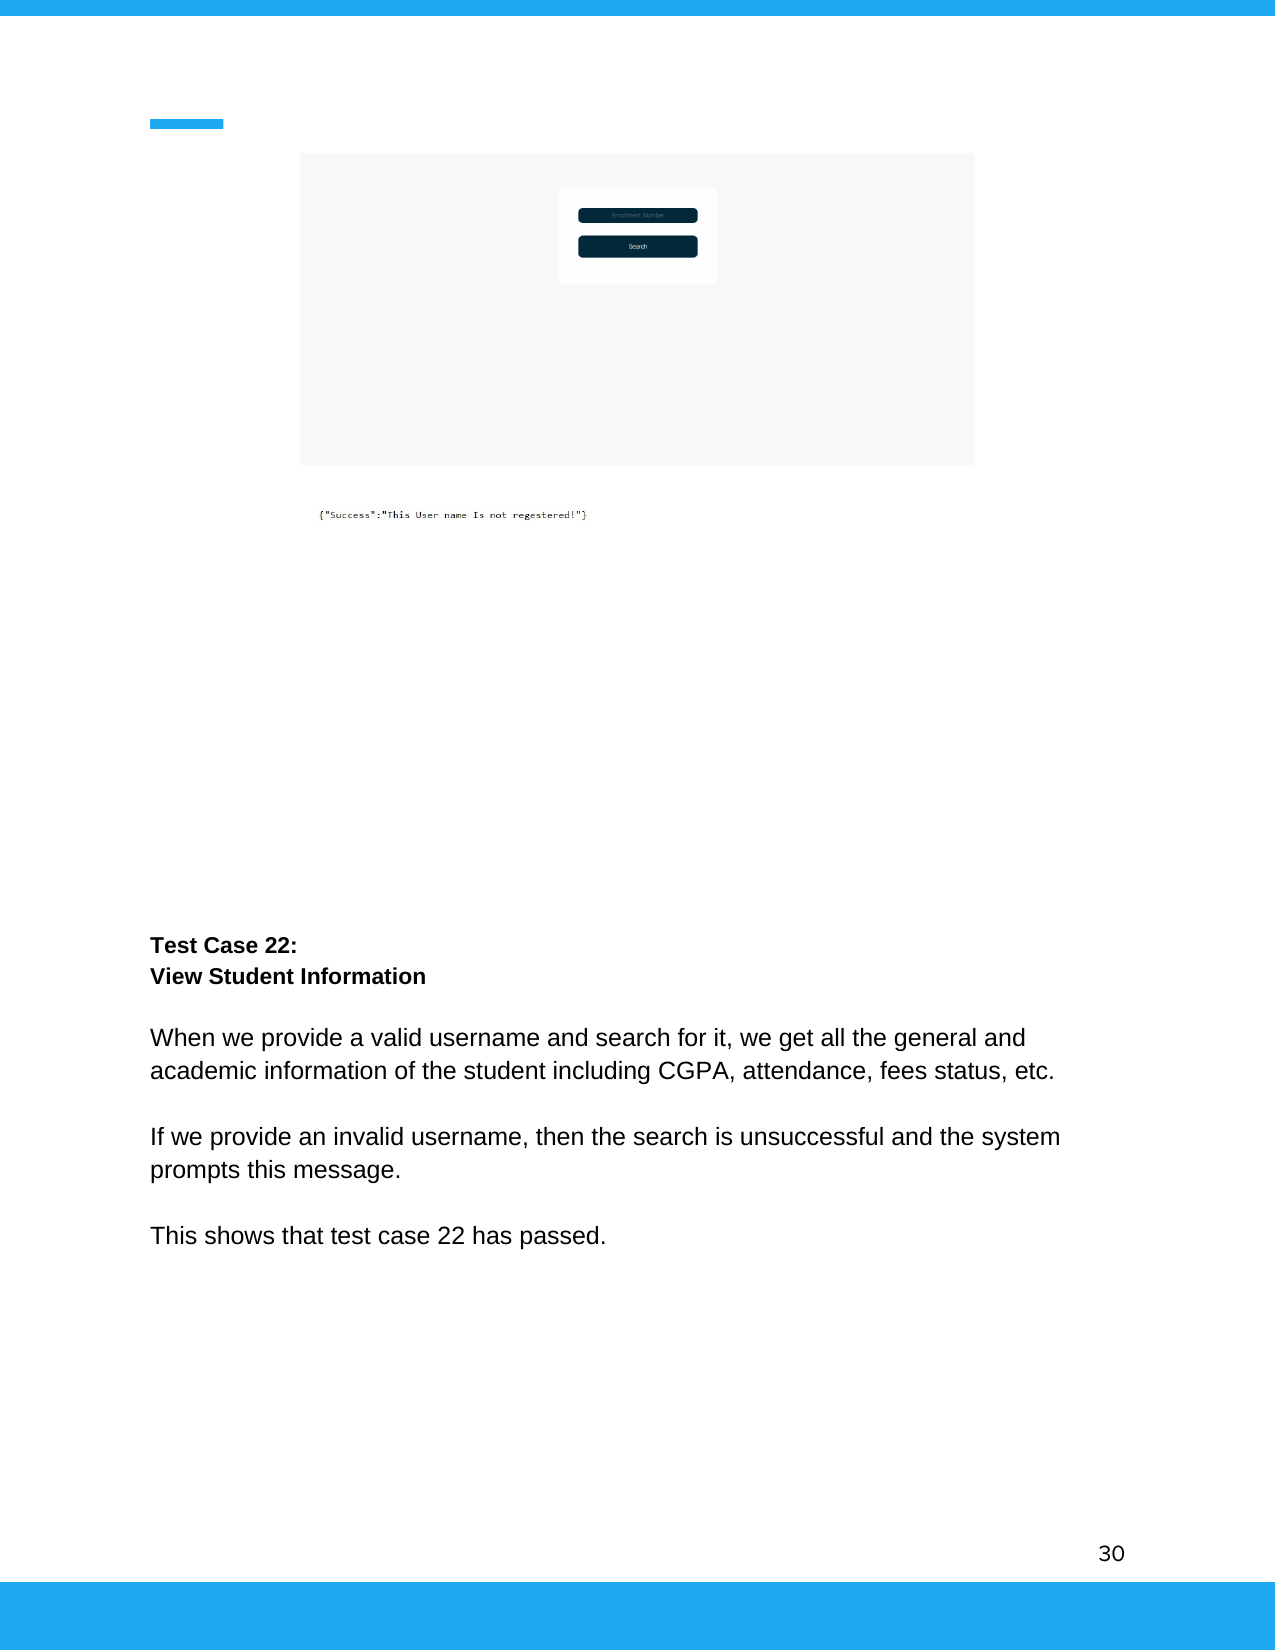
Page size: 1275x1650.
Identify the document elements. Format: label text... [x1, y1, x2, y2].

text When we provide a valid username and search for it, we get all the general and academic information of the student including CGPA, attendance, fees status, etc. [150, 1023, 1125, 1085]
picture [0, 0, 1275, 16]
picture [0, 1582, 1275, 1650]
text This shows that test case 22 has passed. [150, 1221, 1125, 1250]
picture [312, 498, 963, 899]
text Test Case 22: [150, 932, 1125, 959]
picture [300, 153, 976, 465]
picture [150, 119, 224, 129]
text View Student Information [150, 963, 1125, 989]
text If we provide an invalid username, then the search is unsuccessful and the system prompts this message. [150, 1122, 1125, 1184]
